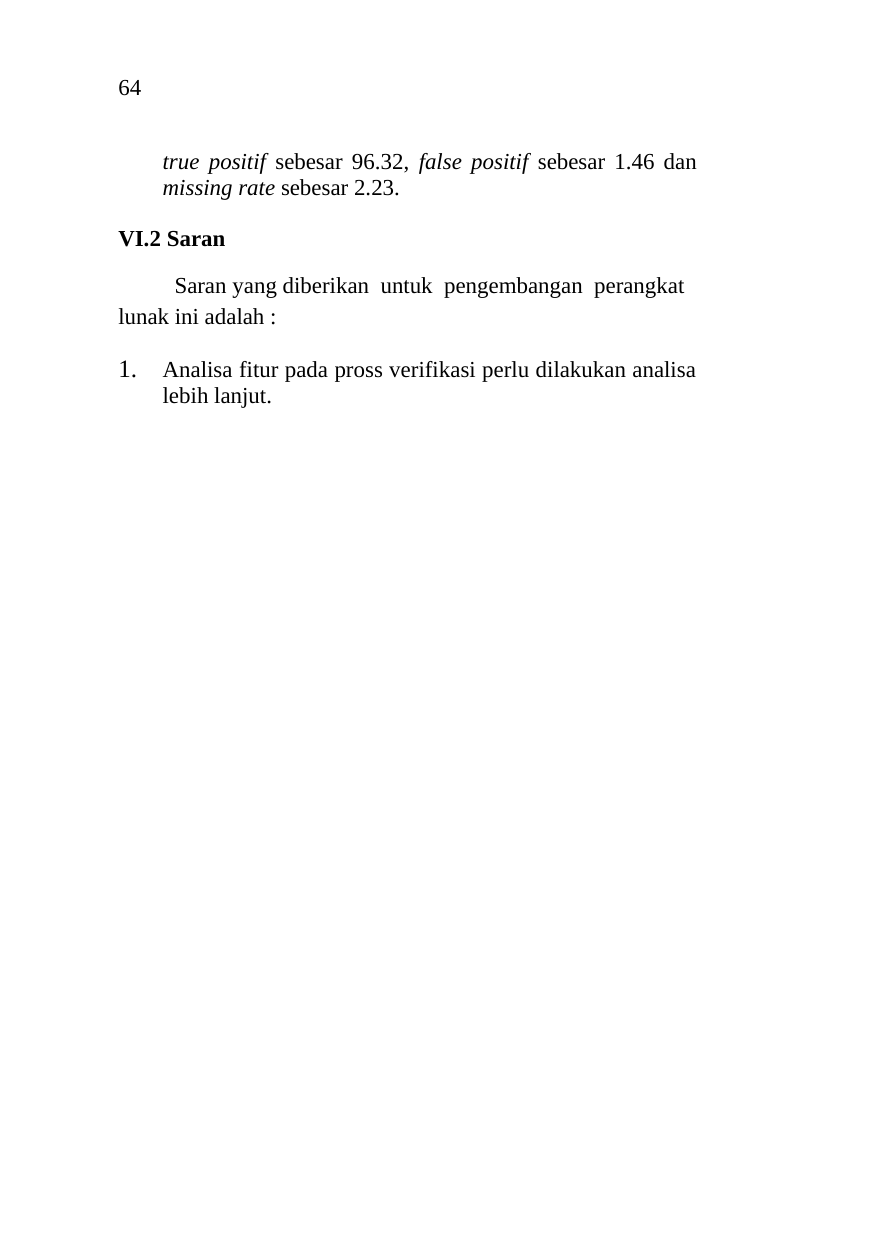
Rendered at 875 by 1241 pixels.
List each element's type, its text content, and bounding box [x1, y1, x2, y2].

text Saran yang diberikan untuk pengembangan perangkat lunak ini adalah : [118, 273, 697, 329]
list Analisa fitur pada pross verifikasi perlu dilakukan analisa lebih lanjut. [118, 354, 697, 409]
subtitle Saran [118, 225, 697, 252]
